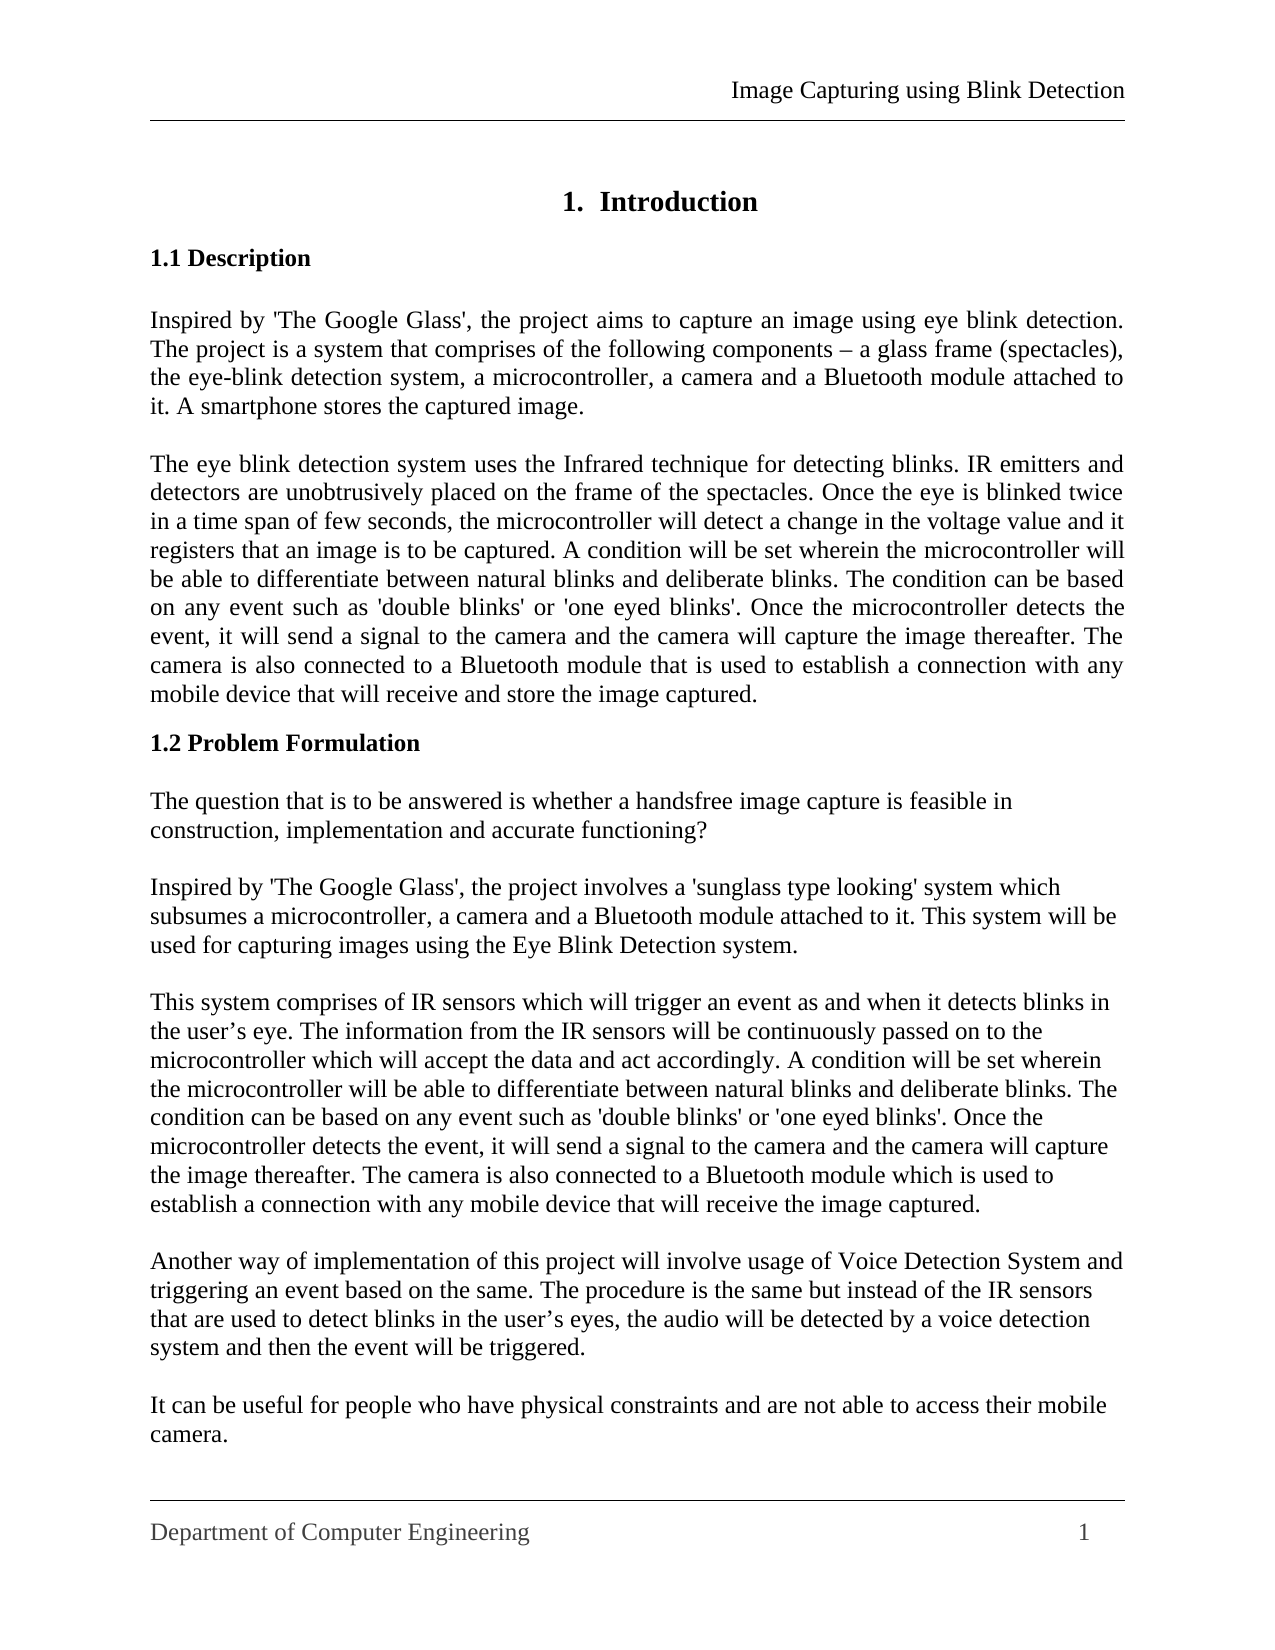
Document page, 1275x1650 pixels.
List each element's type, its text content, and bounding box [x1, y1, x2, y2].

text This system comprises of IR sensors which will trigger an event as and when it detects blinks in the user’s eye. The information from the IR sensors will be continuously passed on to the microcontroller which will accept the data and act accordingly. A condition will be set wherein the microcontroller will be able to differentiate between natural blinks and deliberate blinks. The condition can be based on any event such as 'double blinks' or 'one eyed blinks'. Once the microcontroller detects the event, it will send a signal to the camera and the camera will capture the image thereafter. The camera is also connected to a Bluetooth module which is used to establish a connection with any mobile device that will receive the image captured. [150, 987, 1125, 1217]
text The question that is to be answered is whether a handsfree image capture is feasible in construction, implementation and accurate functioning? [150, 786, 1125, 844]
text Another way of implementation of this project will involve usage of Voice Detection System and triggering an event based on the same. The procedure is the same but instead of the IR sensors that are used to detect blinks in the user’s eyes, the audio will be detected by a voice detection system and then the event will be triggered. [150, 1246, 1125, 1361]
subtitle 1.2 Problem Formulation [150, 728, 1125, 757]
text The eye blink detection system uses the Infrared technique for detecting blinks. IR emitters and detectors are unobtrusively placed on the frame of the spectacles. Once the eye is blinked twice in a time span of few seconds, the microcontroller will detect a change in the voltage value and it registers that an image is to be captured. A condition will be set wherein the microcontroller will be able to differentiate between natural blinks and deliberate blinks. The condition can be based on any event such as 'double blinks' or 'one eyed blinks'. Once the microcontroller detects the event, it will send a signal to the camera and the camera will capture the image thereafter. The camera is also connected to a Bluetooth module that is used to establish a connection with any mobile device that will receive and store the image captured. [150, 449, 1125, 707]
subtitle 1.1 Description [150, 243, 1125, 272]
text It can be useful for people who have physical constraints and are not able to access their mobile camera. [150, 1390, 1125, 1447]
text Inspired by 'The Google Glass', the project involves a 'sunglass type looking' system which subsumes a microcontroller, a camera and a Bluetooth module attached to it. This system will be used for capturing images using the Eye Blink Detection system. [150, 872, 1125, 959]
subtitle Introduction [195, 184, 1125, 217]
text Inspired by 'The Google Glass', the project aims to capture an image using eye blink detection. The project is a system that comprises of the following components – a glass frame (spectacles), the eye-blink detection system, a microcontroller, a camera and a Bluetooth module attached to it. A smartphone stores the captured image. [150, 305, 1125, 420]
